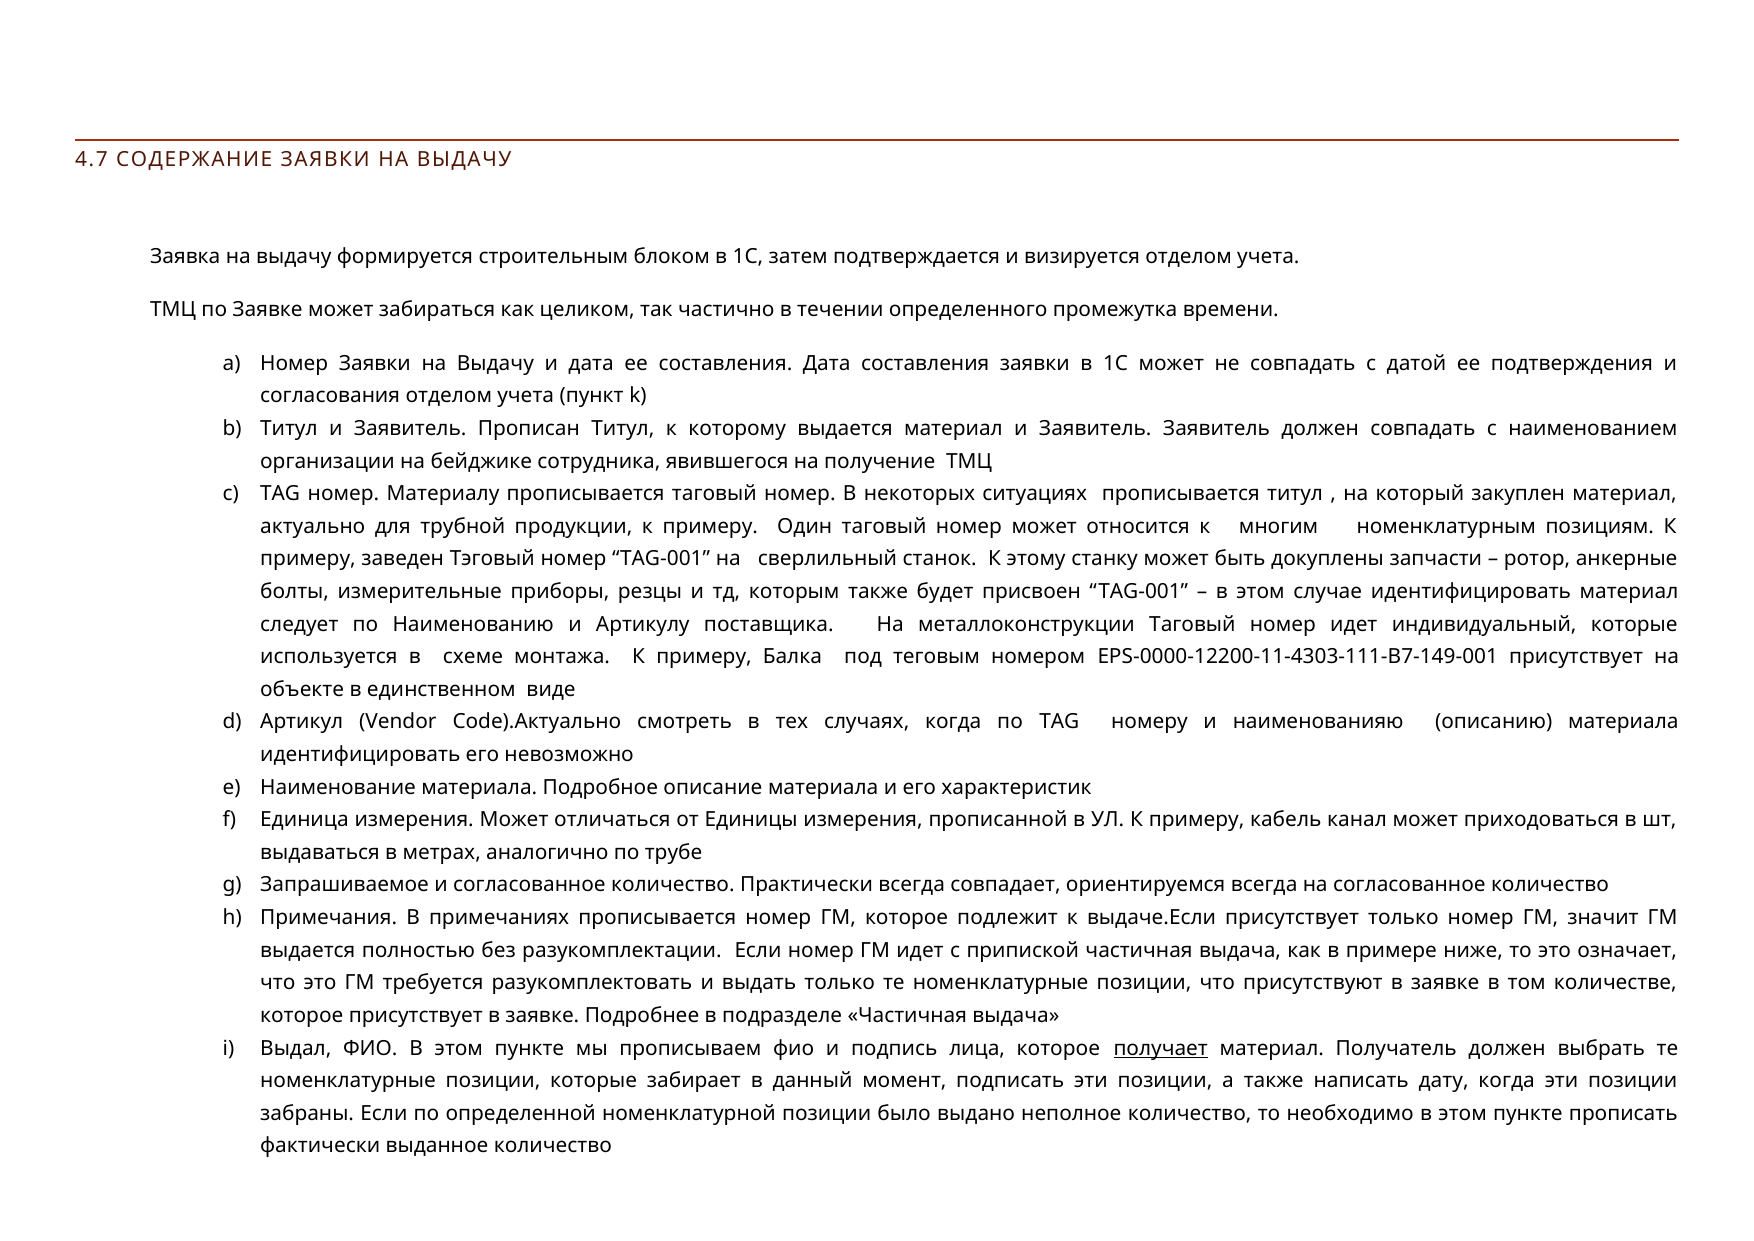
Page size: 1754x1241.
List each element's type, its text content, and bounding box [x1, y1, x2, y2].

list Запрашиваемое и согласованное количество. Практически всегда совпадает, ориентируемся всегда на согласованное количество [222, 869, 1679, 898]
list Выдал, ФИО. В этом пункте мы прописываем фио и подпись лица, которое получает материал. Получатель должен выбрать те номенклатурные позиции, которые забирает в данный момент, подписать эти позиции, а также написать дату, когда эти позиции забраны. Если по определенной номенклатурной позиции было выдано неполное количество, то необходимо в этом пункте прописать фактически выданное количество [222, 1033, 1679, 1159]
list Примечания. В примечаниях прописывается номер ГМ, которое подлежит к выдаче.Если присутствует только номер ГМ, значит ГМ выдается полностью без разукомплектации. Если номер ГМ идет с припиской частичная выдача, как в примере ниже, то это означает, что это ГМ требуется разукомплектовать и выдать только те номенклатурные позиции, что присутствуют в заявке в том количестве, которое присутствует в заявке. Подробнее в подразделе «Частичная выдача» [222, 902, 1679, 1028]
list Номер Заявки на Выдачу и дата ее составления. Дата составления заявки в 1С может не совпадать с датой ее подтверждения и согласования отделом учета (пункт k) [222, 348, 1679, 409]
list Титул и Заявитель. Прописан Титул, к которому выдается материал и Заявитель. Заявитель должен совпадать с наименованием организации на бейджике сотрудника, явившегося на получение ТМЦ [222, 413, 1679, 474]
list Единица измерения. Может отличаться от Единицы измерения, прописанной в УЛ. К примеру, кабель канал может приходоваться в шт, выдаваться в метрах, аналогично по трубе [222, 804, 1679, 865]
list Артикул (Vendor Code).Актуально смотреть в тех случаях, когда по TAG номеру и наименованияю (описанию) материала идентифицировать его невозможно [222, 707, 1679, 768]
text Заявка на выдачу формируется строительным блоком в 1С, затем подтверждается и визируется отделом учета. [150, 241, 1679, 269]
list Наименование материала. Подробное описание материала и его характеристик [222, 772, 1679, 800]
list TAG номер. Материалу прописывается таговый номер. В некоторых ситуациях прописывается титул , на который закуплен материал, актуально для трубной продукции, к примеру. Один таговый номер может относится к многим номенклатурным позициям. К примеру, заведен Тэговый номер “TAG-001” на сверлильный станок. К этому станку может быть докуплены запчасти – ротор, анкерные болты, измерительные приборы, резцы и тд, которым также будет присвоен “TAG-001” – в этом случае идентифицировать материал следует по Наименованию и Артикулу поставщика. На металлоконструкции Таговый номер идет индивидуальный, которые используется в схеме монтажа. К примеру, Балка под теговым номером EPS-0000-12200-11-4303-111-B7-149-001 присутствует на объекте в единственном виде [222, 478, 1679, 702]
text ТМЦ по Заявке может забираться как целиком, так частично в течении определенного промежутка времени. [150, 294, 1679, 323]
subtitle 4.7 Содержание Заявки на Выдачу [75, 141, 1679, 173]
